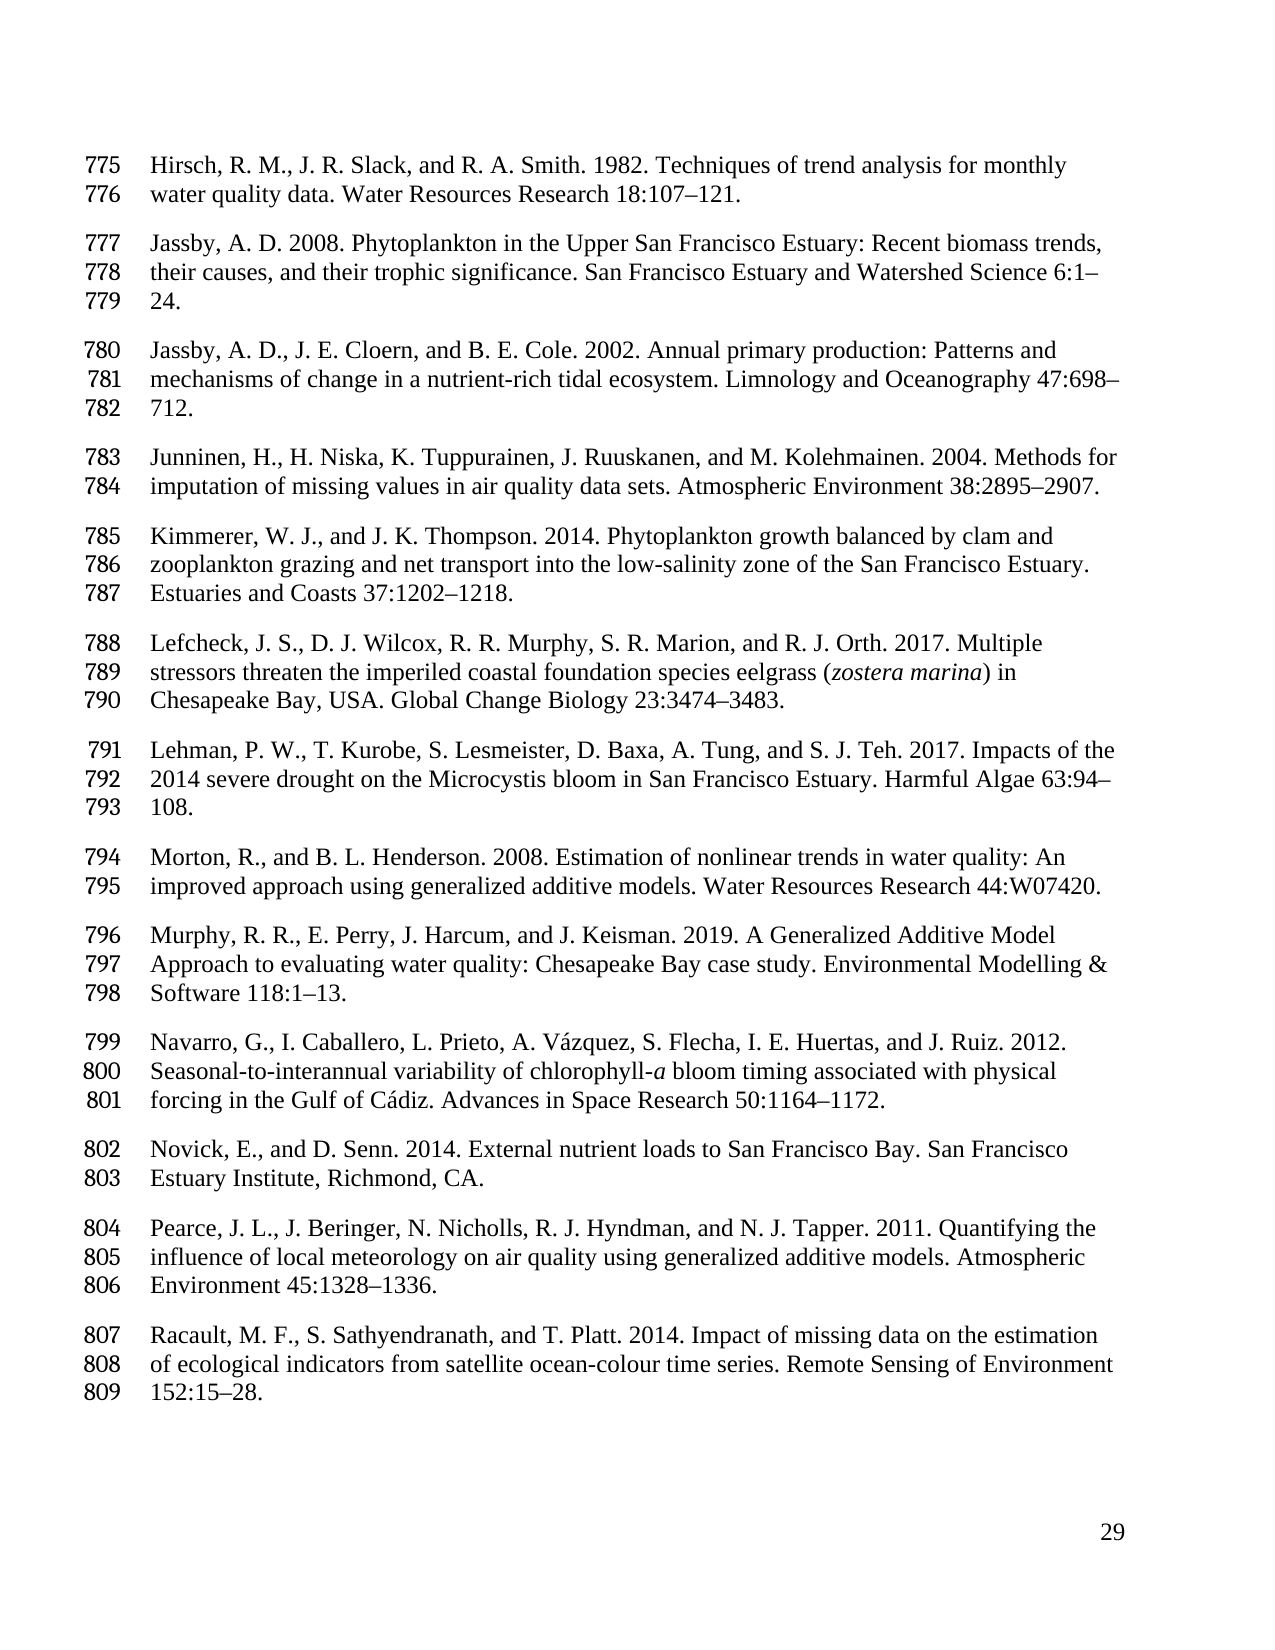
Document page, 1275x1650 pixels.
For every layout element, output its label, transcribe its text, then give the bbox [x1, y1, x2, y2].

text Murphy, R. R., E. Perry, J. Harcum, and J. Keisman. 2019. A Generalized Additive Model Approach to evaluating water quality: Chesapeake Bay case study. Environmental Modelling & Software 118:1–13. [150, 920, 1125, 1007]
text Racault, M. F., S. Sathyendranath, and T. Platt. 2014. Impact of missing data on the estimation of ecological indicators from satellite ocean-colour time series. Remote Sensing of Environment 152:15–28. [150, 1320, 1125, 1406]
text Navarro, G., I. Caballero, L. Prieto, A. Vázquez, S. Flecha, I. E. Huertas, and J. Ruiz. 2012. Seasonal-to-interannual variability of chlorophyll-a bloom timing associated with physical forcing in the Gulf of Cádiz. Advances in Space Research 50:1164–1172. [150, 1027, 1125, 1114]
text Hirsch, R. M., J. R. Slack, and R. A. Smith. 1982. Techniques of trend analysis for monthly water quality data. Water Resources Research 18:107–121. [150, 150, 1125, 207]
text Jassby, A. D. 2008. Phytoplankton in the Upper San Francisco Estuary: Recent biomass trends, their causes, and their trophic significance. San Francisco Estuary and Watershed Science 6:1–24. [150, 228, 1125, 314]
text Lehman, P. W., T. Kurobe, S. Lesmeister, D. Baxa, A. Tung, and S. J. Teh. 2017. Impacts of the 2014 severe drought on the Microcystis bloom in San Francisco Estuary. Harmful Algae 63:94–108. [150, 735, 1125, 821]
text Morton, R., and B. L. Henderson. 2008. Estimation of nonlinear trends in water quality: An improved approach using generalized additive models. Water Resources Research 44:W07420. [150, 842, 1125, 899]
text Novick, E., and D. Senn. 2014. External nutrient loads to San Francisco Bay. San Francisco Estuary Institute, Richmond, CA. [150, 1134, 1125, 1192]
text Kimmerer, W. J., and J. K. Thompson. 2014. Phytoplankton growth balanced by clam and zooplankton grazing and net transport into the low-salinity zone of the San Francisco Estuary. Estuaries and Coasts 37:1202–1218. [150, 521, 1125, 607]
text Pearce, J. L., J. Beringer, N. Nicholls, R. J. Hyndman, and N. J. Tapper. 2011. Quantifying the influence of local meteorology on air quality using generalized additive models. Atmospheric Environment 45:1328–1336. [150, 1213, 1125, 1299]
text Lefcheck, J. S., D. J. Wilcox, R. R. Murphy, S. R. Marion, and R. J. Orth. 2017. Multiple stressors threaten the imperiled coastal foundation species eelgrass (zostera marina) in Chesapeake Bay, USA. Global Change Biology 23:3474–3483. [150, 628, 1125, 714]
text Jassby, A. D., J. E. Cloern, and B. E. Cole. 2002. Annual primary production: Patterns and mechanisms of change in a nutrient-rich tidal ecosystem. Limnology and Oceanography 47:698–712. [150, 335, 1125, 422]
text Junninen, H., H. Niska, K. Tuppurainen, J. Ruuskanen, and M. Kolehmainen. 2004. Methods for imputation of missing values in air quality data sets. Atmospheric Environment 38:2895–2907. [150, 442, 1125, 500]
